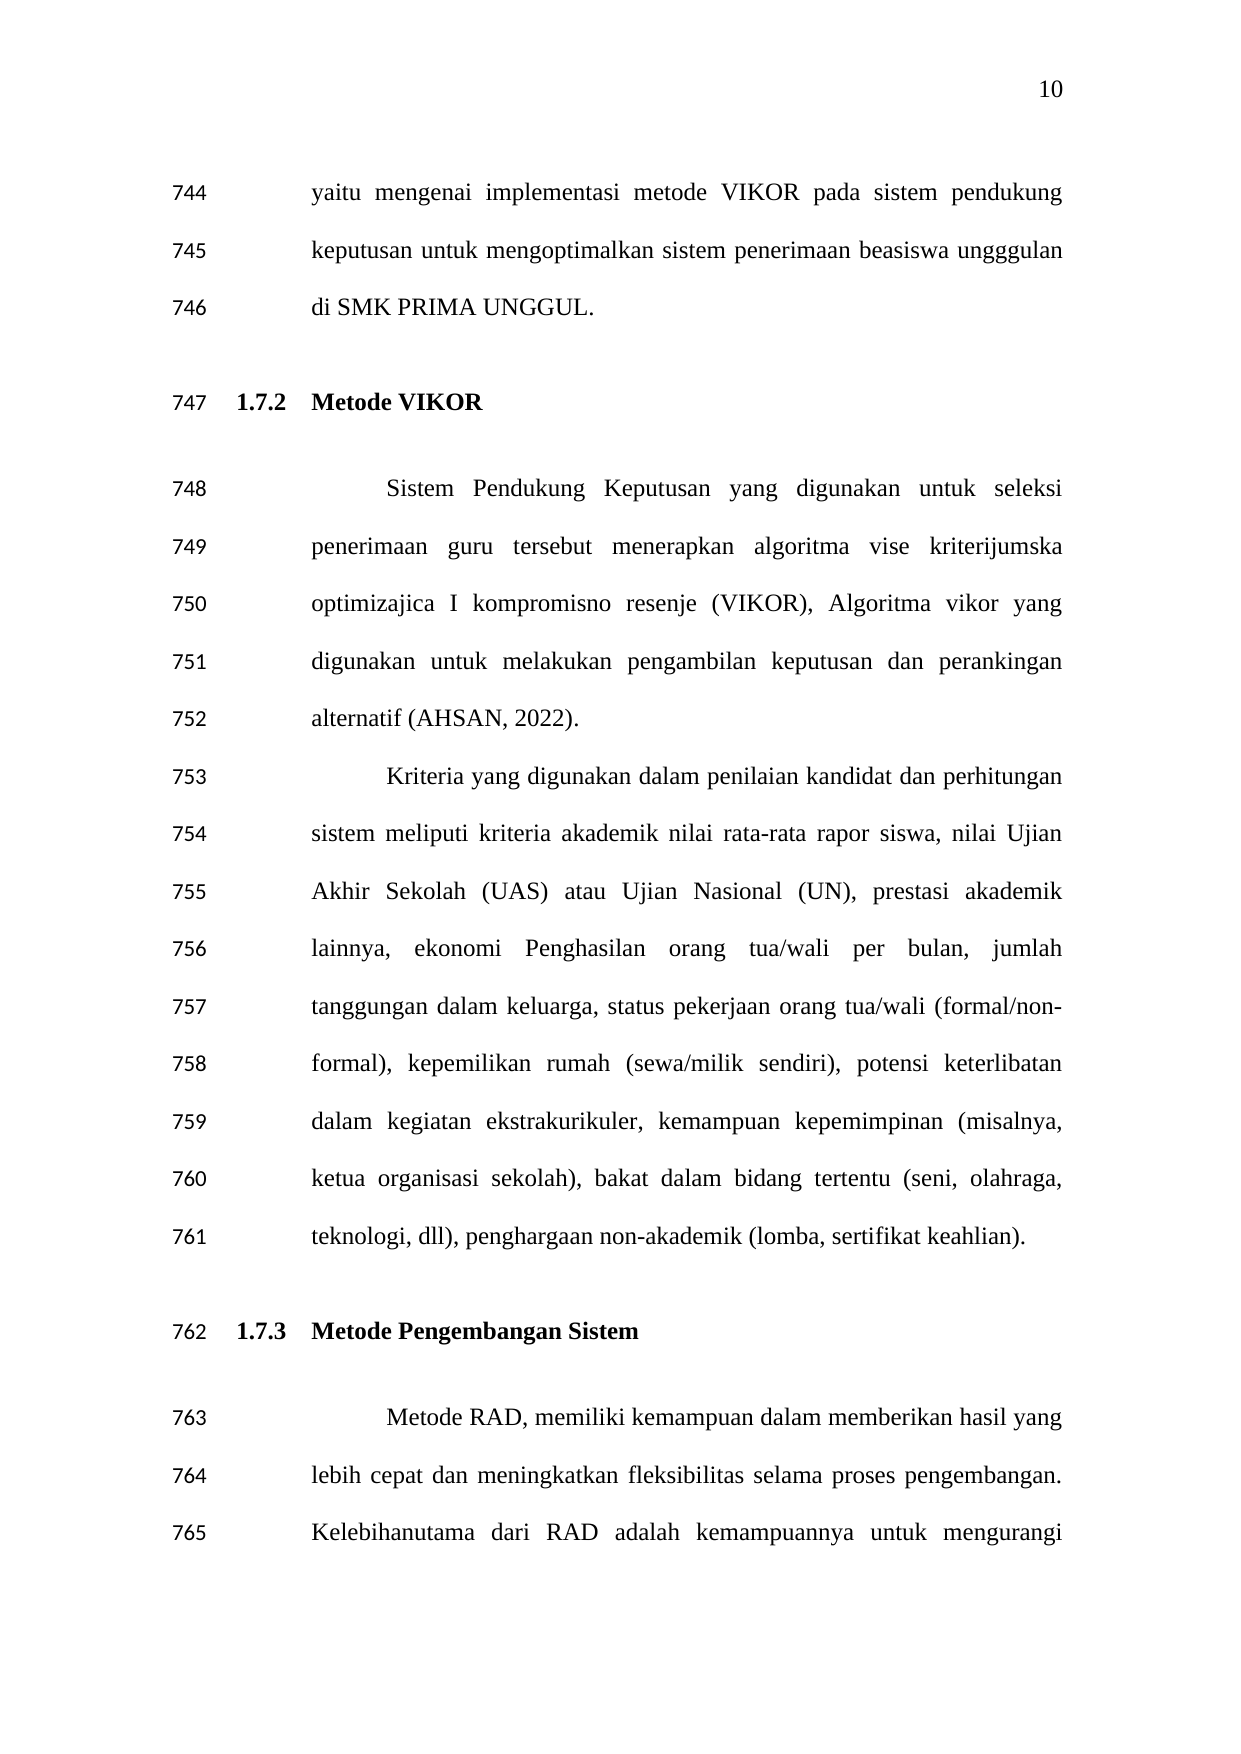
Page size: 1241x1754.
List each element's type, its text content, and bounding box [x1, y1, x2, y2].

subtitle Metode VIKOR [236, 387, 1063, 416]
subtitle Metode Pengembangan Sistem [236, 1316, 1063, 1345]
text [311, 177, 1063, 321]
text Sistem Pendukung Keputusan yang digunakan untuk seleksi penerimaan guru tersebut menerapkan algoritma vise kriterijumska optimizajica I kompromisno resenje (VIKOR), Algoritma vikor yang digunakan untuk melakukan pengambilan keputusan dan perankingan alternatif . [311, 473, 1063, 732]
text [311, 1402, 1063, 1546]
text Kriteria yang digunakan dalam penilaian kandidat dan perhitungan sistem meliputi kriteria akademik nilai rata-rata rapor siswa, nilai Ujian Akhir Sekolah (UAS) atau Ujian Nasional (UN), prestasi akademik lainnya, ekonomi Penghasilan orang tua/wali per bulan, jumlah tanggungan dalam keluarga, status pekerjaan orang tua/wali (formal/non-formal), kepemilikan rumah (sewa/milik sendiri), potensi keterlibatan dalam kegiatan ekstrakurikuler, kemampuan kepemimpinan (misalnya, ketua organisasi sekolah), bakat dalam bidang tertentu (seni, olahraga, teknologi, dll), penghargaan non-akademik (lomba, sertifikat keahlian). [311, 761, 1063, 1250]
